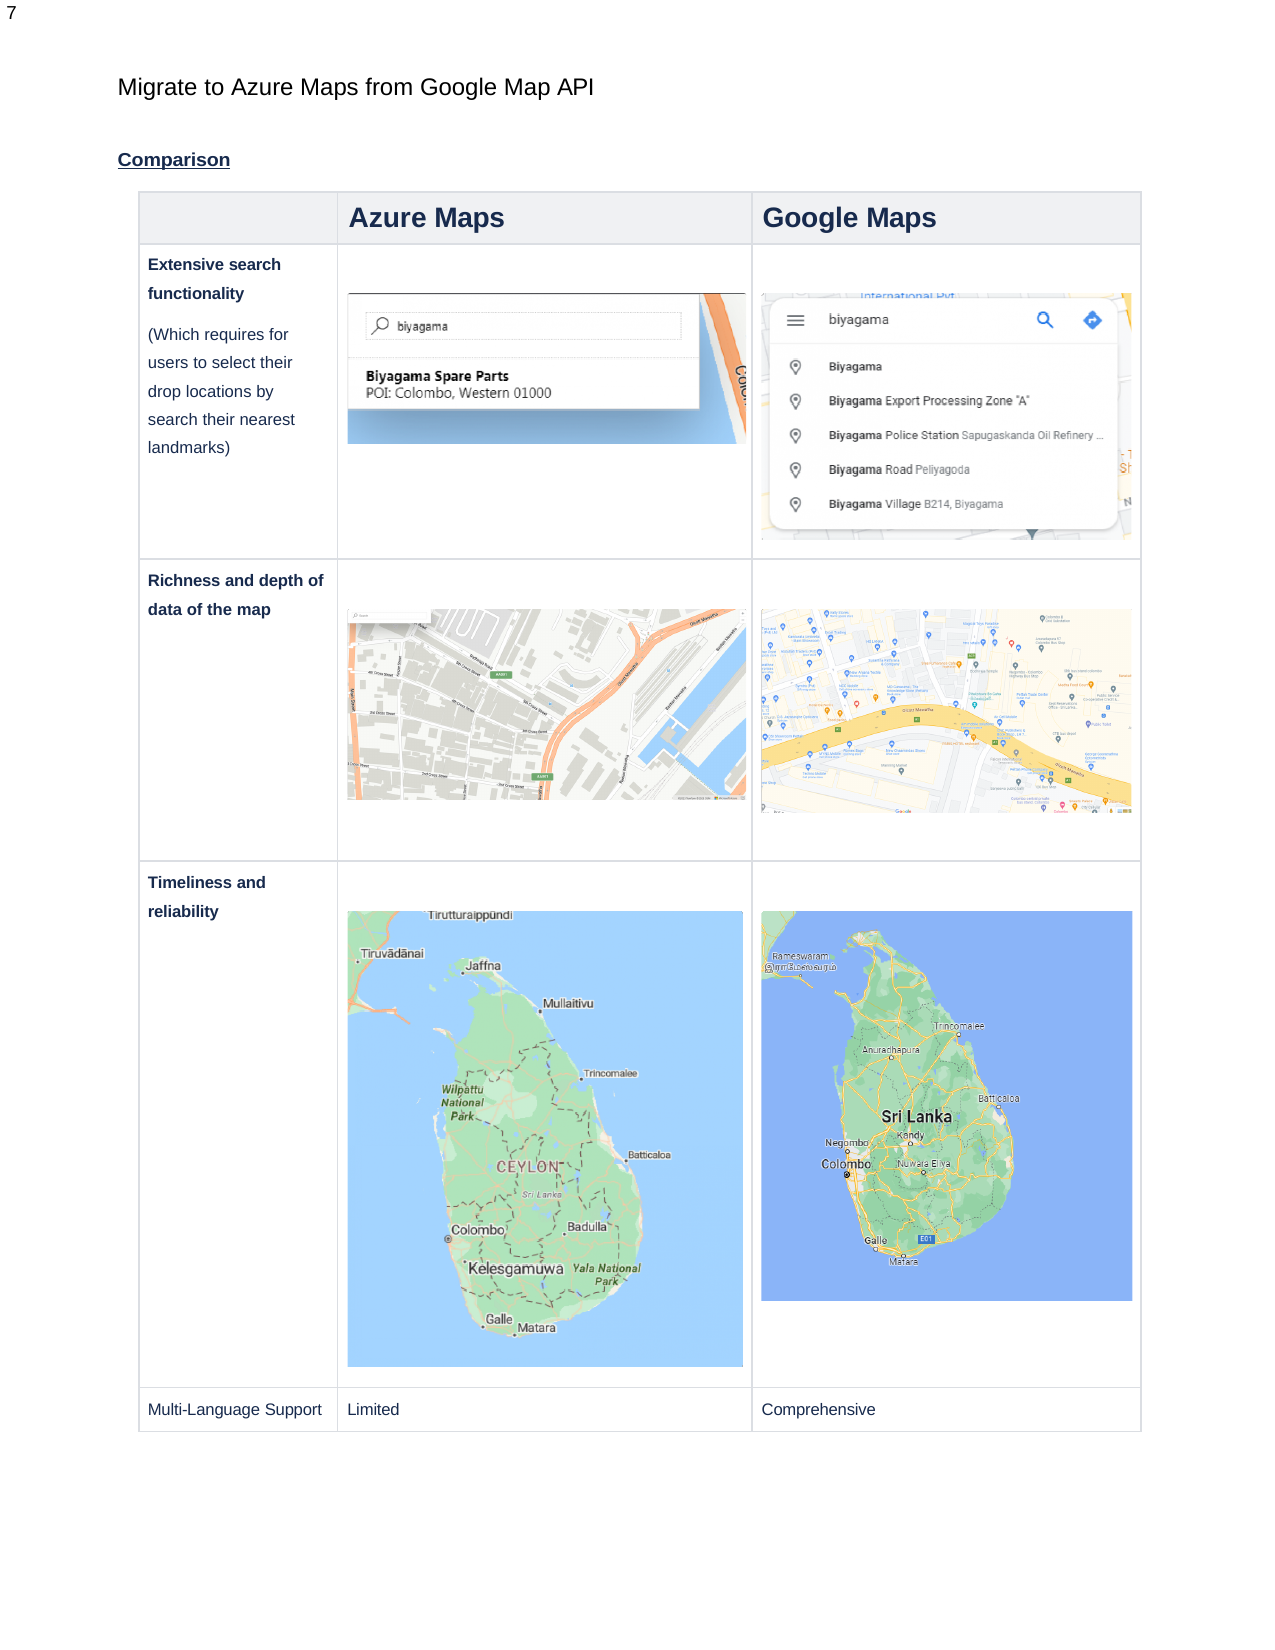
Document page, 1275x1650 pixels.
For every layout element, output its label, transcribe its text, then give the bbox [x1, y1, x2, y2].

subtitle Migrate to Azure Maps from Google Map API [117, 73, 1175, 101]
table_cell [338, 862, 751, 1387]
table_cell Extensive search functionality (Which requires for users to select their drop locations by search their nearest landmarks) [140, 245, 337, 558]
table_cell [753, 560, 1140, 860]
table_cell [338, 560, 751, 860]
table_cell Multi-Language Support [140, 1388, 337, 1431]
table_cell Limited [338, 1388, 751, 1431]
picture [347, 609, 747, 800]
picture [347, 293, 747, 444]
table_cell Timeliness and reliability [140, 862, 337, 1387]
table_cell [753, 245, 1140, 558]
table_header [140, 193, 337, 243]
table_cell Richness and depth of data of the map [140, 560, 337, 860]
picture [761, 911, 1133, 1301]
picture [761, 293, 1132, 540]
table_cell [338, 245, 751, 558]
text Comparison [117, 149, 1175, 171]
picture [761, 609, 1132, 813]
picture [347, 910, 743, 1367]
table_cell [753, 862, 1140, 1387]
table_header Google Maps [753, 193, 1140, 243]
table_cell Comprehensive [753, 1388, 1140, 1431]
table_header Azure Maps [338, 193, 751, 243]
